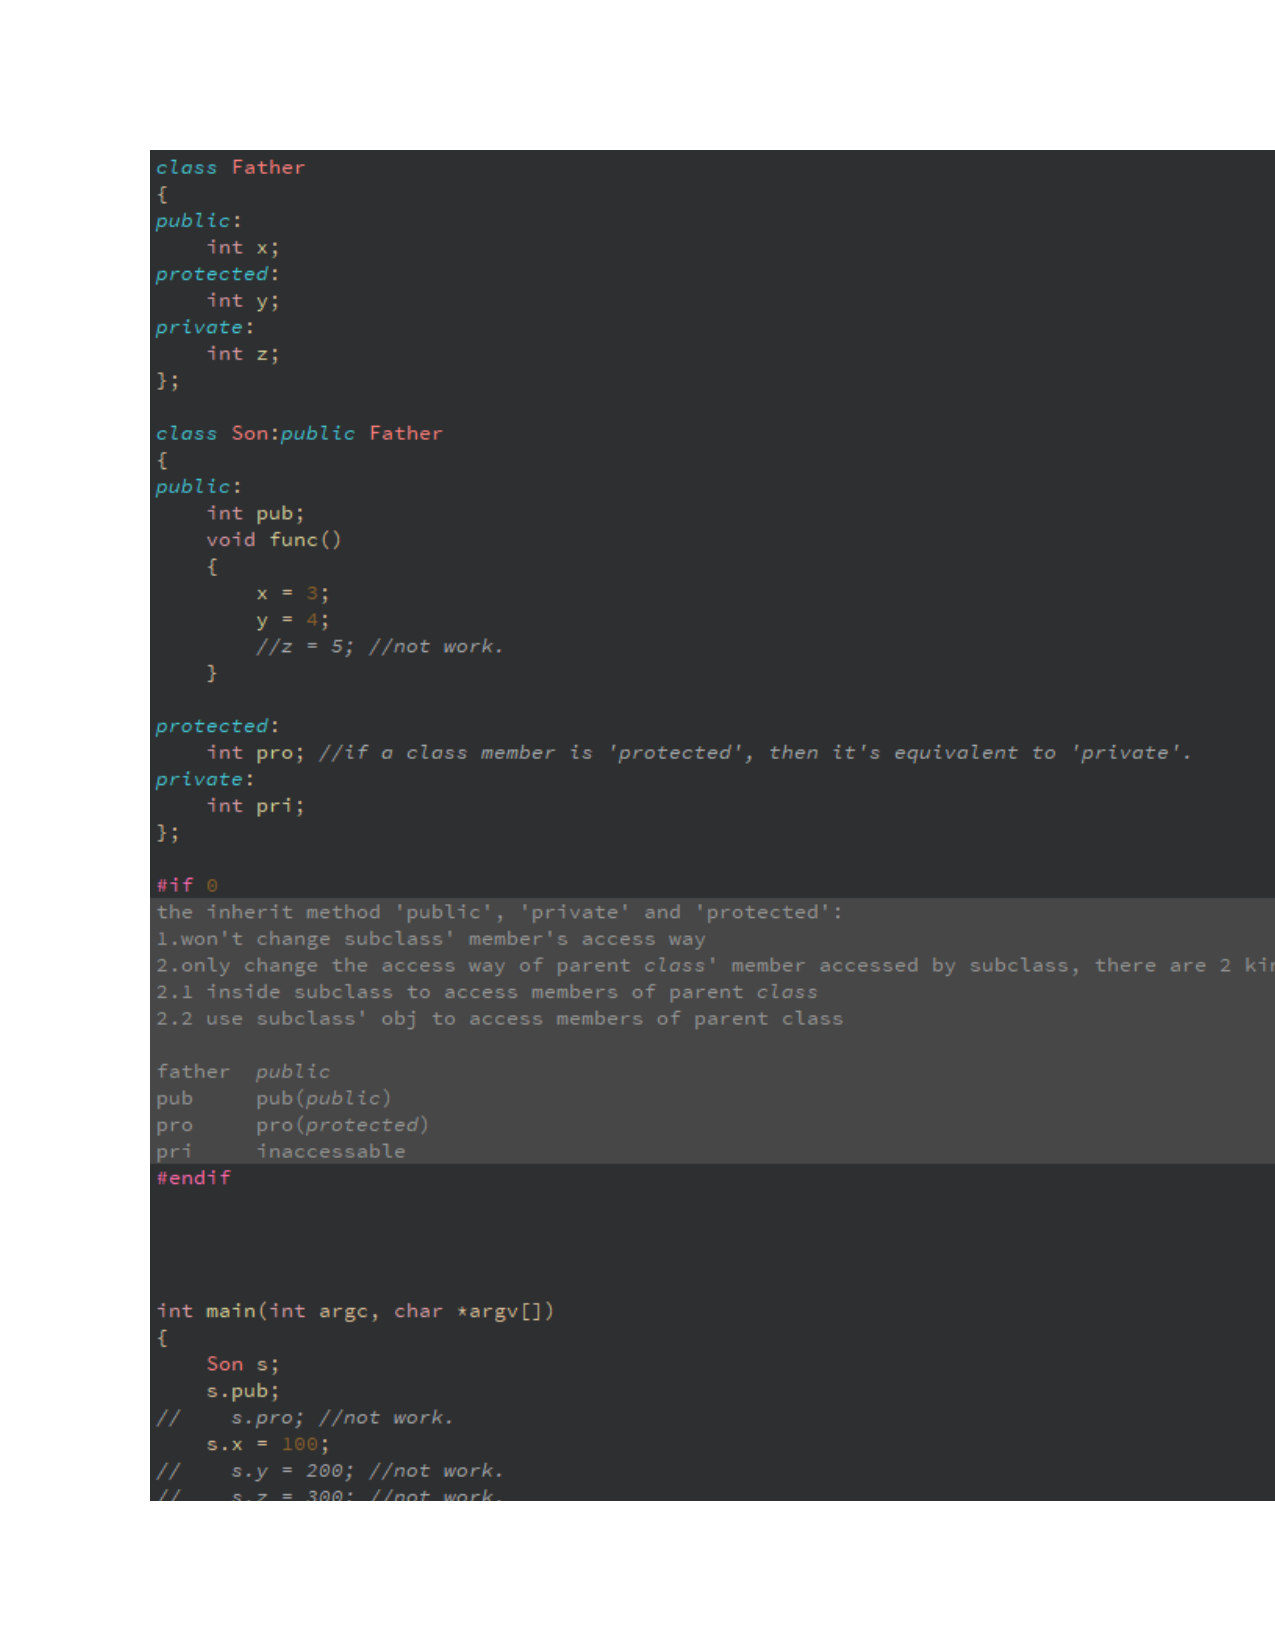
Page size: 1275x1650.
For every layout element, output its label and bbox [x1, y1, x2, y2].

picture [150, 150, 1275, 1501]
